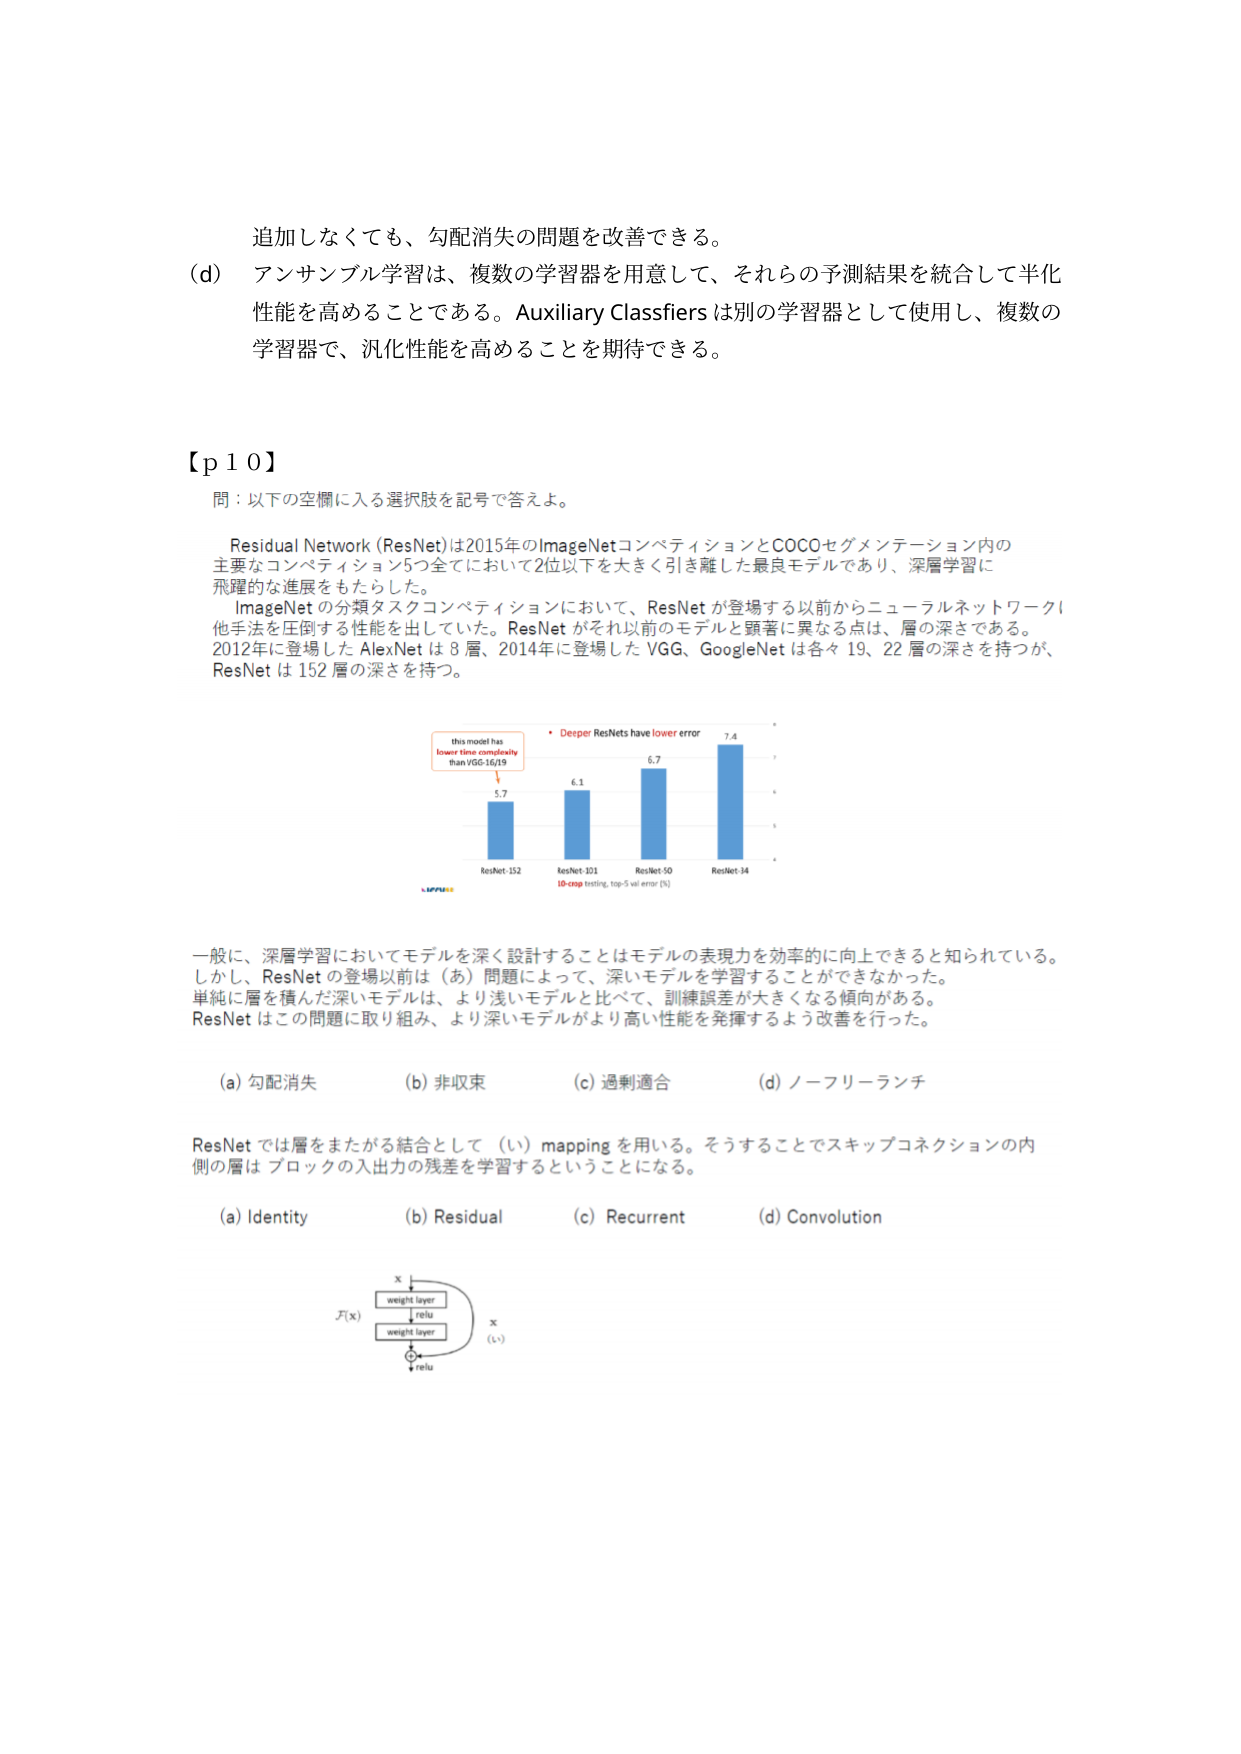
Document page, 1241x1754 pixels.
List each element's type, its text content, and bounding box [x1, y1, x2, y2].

picture [177, 929, 1062, 1396]
picture [177, 479, 1063, 907]
text 【ｐ１０】 [177, 442, 1063, 479]
list アンサンブル学習は、複数の学習器を用意して、それらの予測結果を統合して半化性能を高めることである。Auxiliary Classfiersは別の学習器として使用し、複数の学習器で、汎化性能を高めることを期待できる。 [177, 254, 1063, 367]
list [177, 217, 1063, 254]
